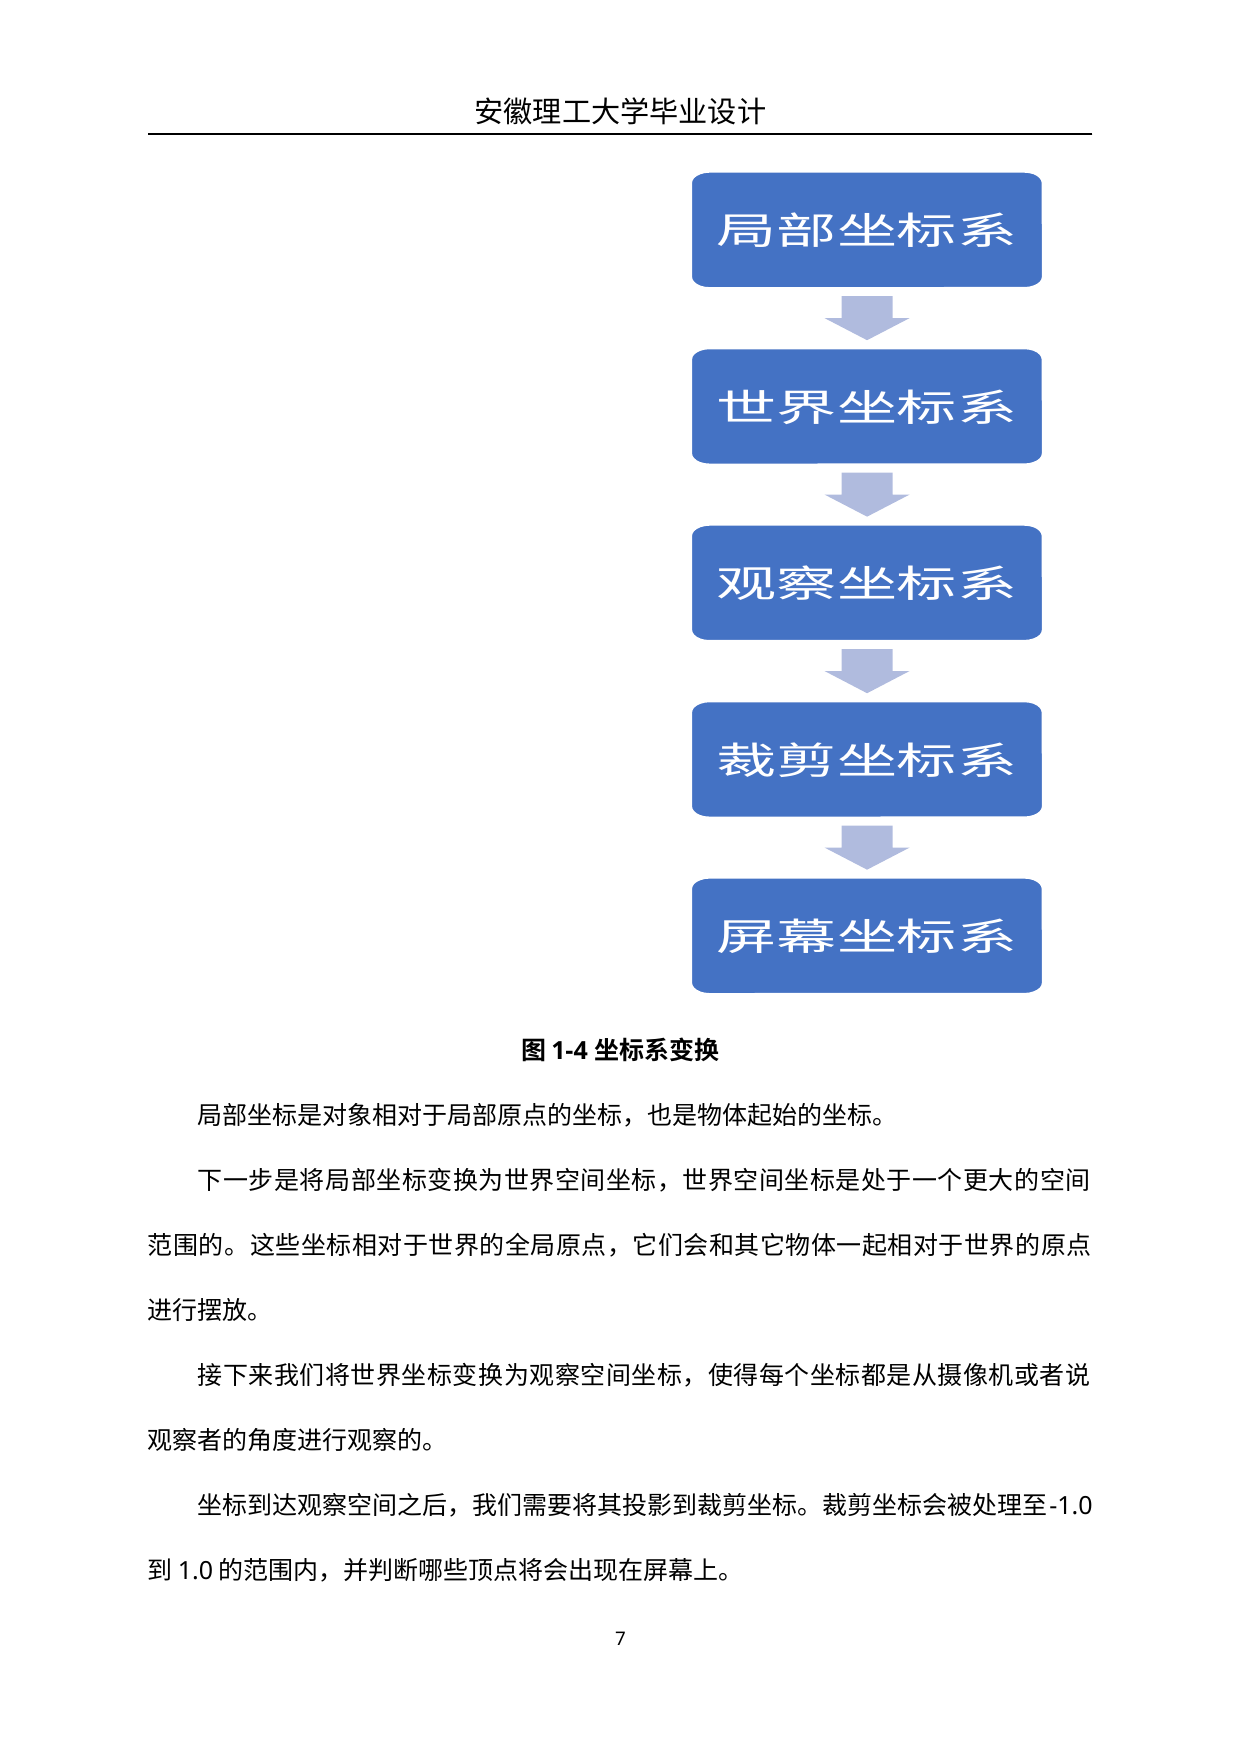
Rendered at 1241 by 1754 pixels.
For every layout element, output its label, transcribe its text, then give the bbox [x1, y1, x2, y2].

text 下一步是将局部坐标变换为世界空间坐标，世界空间坐标是处于一个更大的空间范围的。这些坐标相对于世界的全局原点，它们会和其它物体一起相对于世界的原点进行摆放。 [148, 1146, 1092, 1341]
text 局部坐标是对象相对于局部原点的坐标，也是物体起始的坐标。 [148, 1081, 1092, 1146]
text 坐标到达观察空间之后，我们需要将其投影到裁剪坐标。裁剪坐标会被处理至-1.0到1.0的范围内，并判断哪些顶点将会出现在屏幕上。 [148, 1471, 1092, 1601]
text 接下来我们将世界坐标变换为观察空间坐标，使得每个坐标都是从摄像机或者说观察者的角度进行观察的。 [148, 1341, 1092, 1471]
text 图1-4 坐标系变换 [148, 1016, 1092, 1081]
